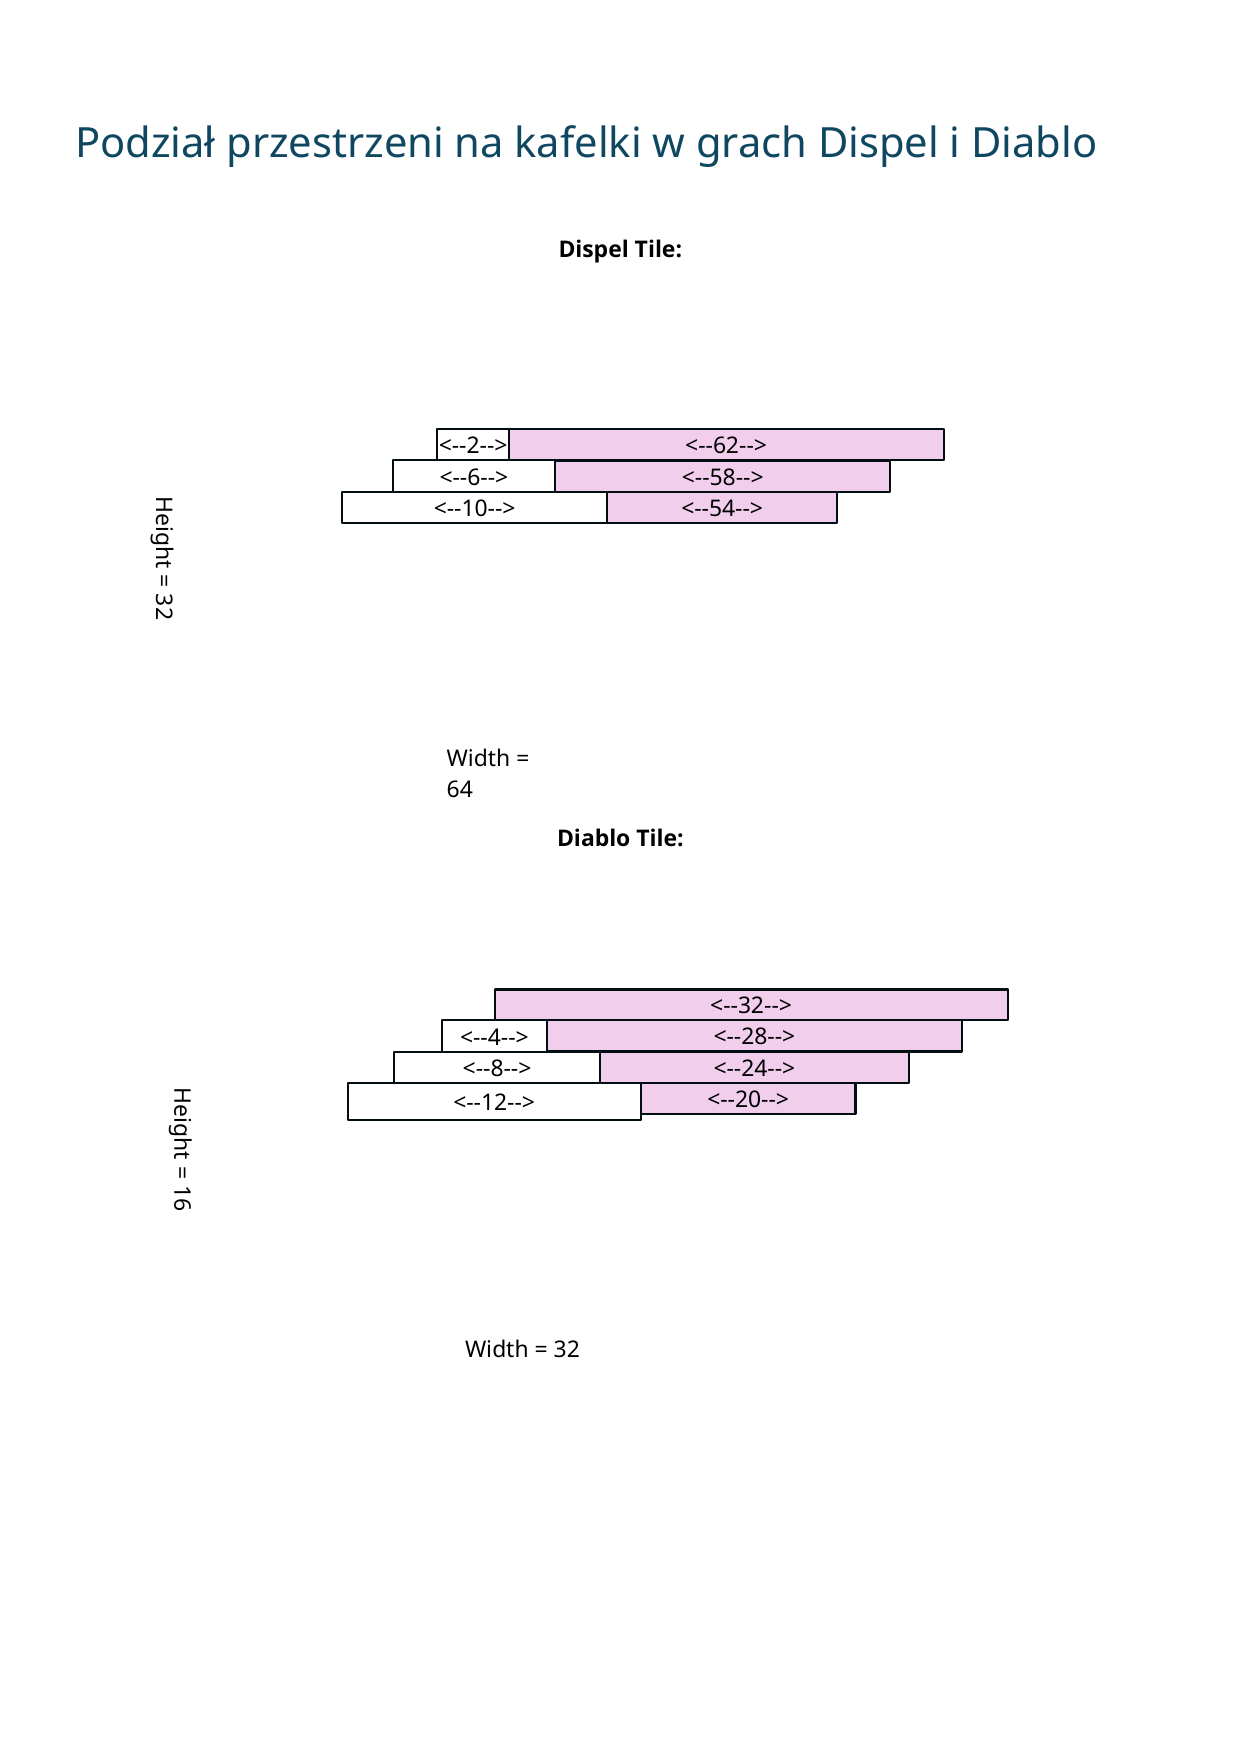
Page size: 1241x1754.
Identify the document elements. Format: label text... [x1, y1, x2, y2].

subtitle Podział przestrzeni na kafelki w grach Dispel i Diablo [75, 112, 1165, 169]
text Dispel Tile: [75, 232, 1165, 264]
text Diablo Tile: [75, 821, 1165, 853]
